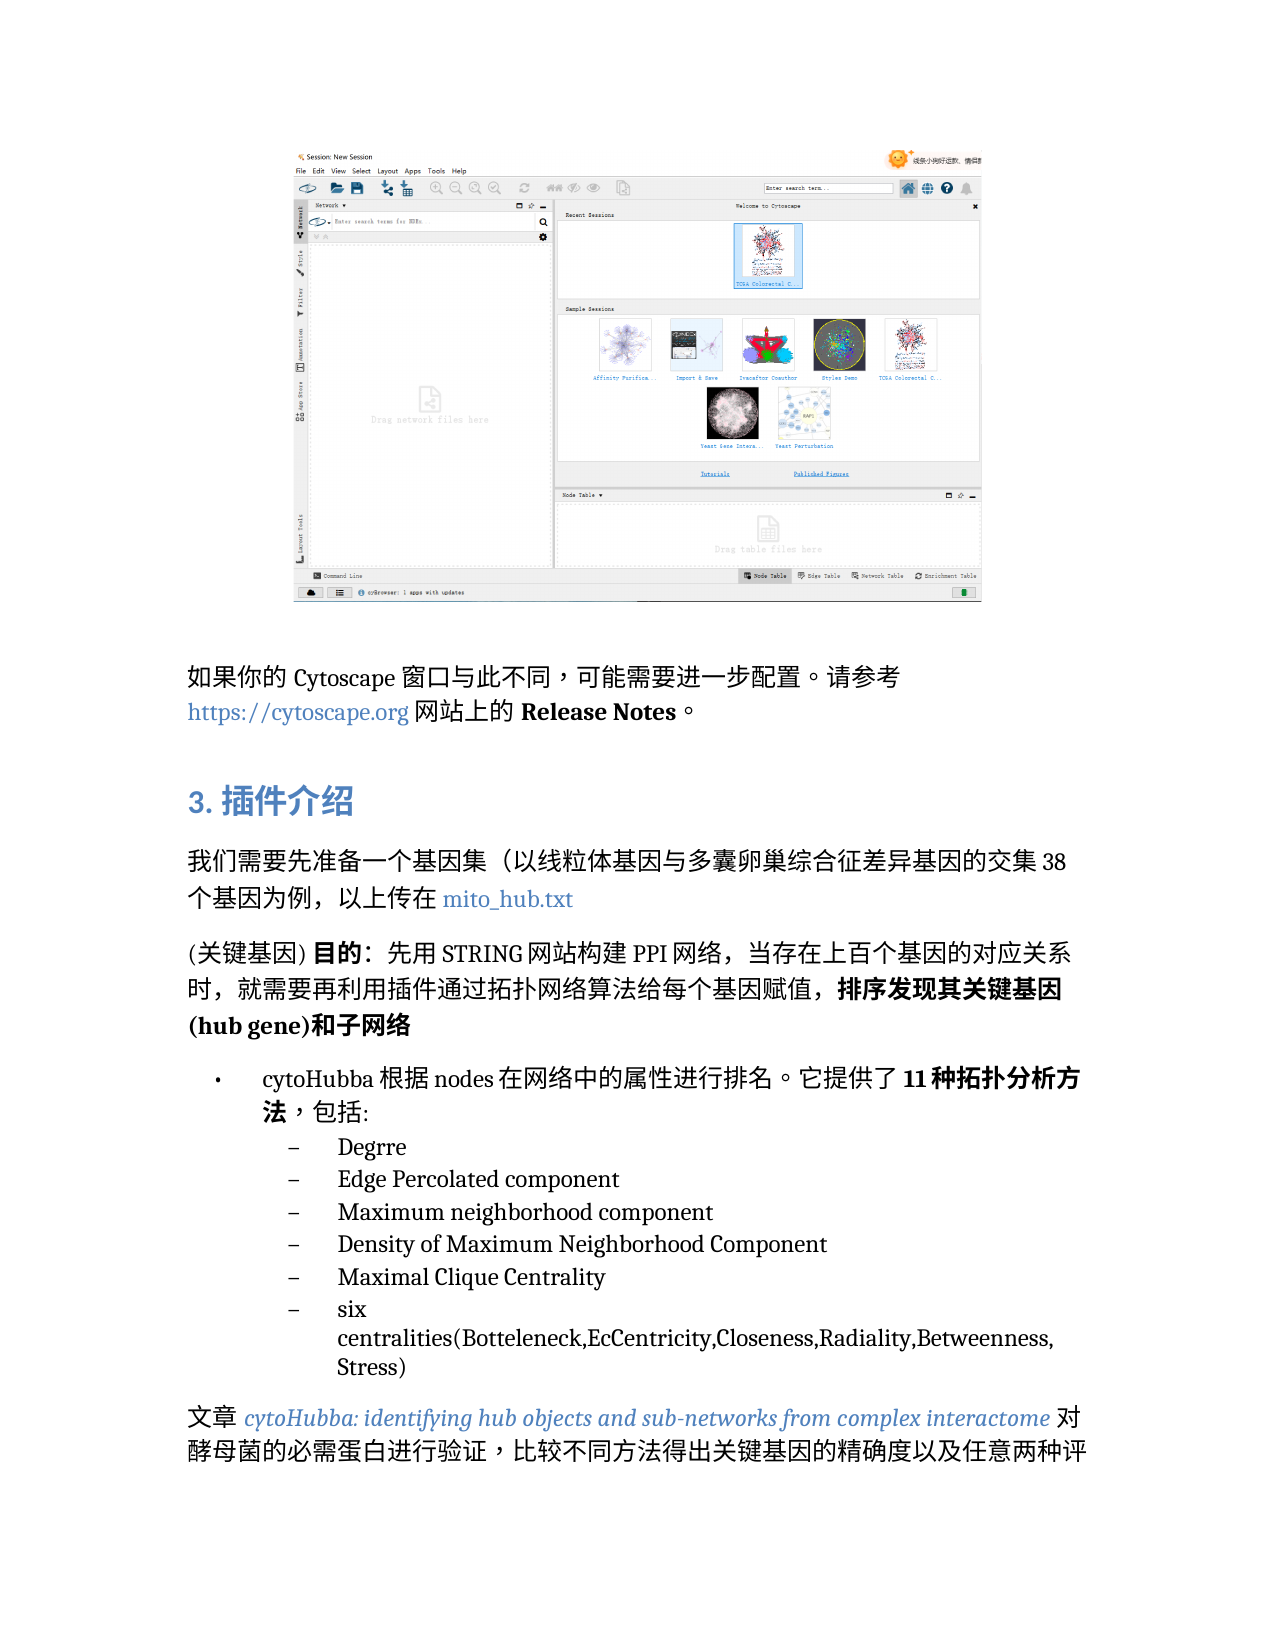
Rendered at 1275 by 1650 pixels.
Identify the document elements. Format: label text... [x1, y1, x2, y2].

list six centralities(Botteleneck,EcCentricity,Closeness,Radiality,Betweenness, Stress) [287, 1295, 1087, 1381]
list cytoHubba根据nodes在网络中的属性进行排名。它提供了11种拓扑分析方法，包括: [212, 1061, 1087, 1129]
list Density of Maximum Neighborhood Component [287, 1230, 1087, 1259]
list Edge Percolated component [287, 1165, 1087, 1194]
text 如果你的 Cytoscape 窗口与此不同，可能需要进一步配置。请参考 https://cytoscape.org 网站上的 Release Notes。 [187, 659, 1037, 728]
picture [293, 150, 982, 602]
list Maximum neighborhood component [287, 1197, 1087, 1226]
text (关键基因) 目的：先用STRING网站构建PPI网络，当存在上百个基因的对应关系时，就需要再利用插件通过拓扑网络算法给每个基因赋值，排序发现其关键基因(hub gene)和子网络 [187, 933, 1087, 1042]
list Degrre [287, 1132, 1087, 1161]
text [187, 1400, 1087, 1468]
list Maximal Clique Centrality [287, 1262, 1087, 1291]
text 我们需要先准备一个基因集（以线粒体基因与多囊卵巢综合征差异基因的交集38个基因为例，以上传在mito_hub.txt [187, 842, 1087, 914]
subtitle 3. 插件介绍 [187, 778, 1087, 823]
